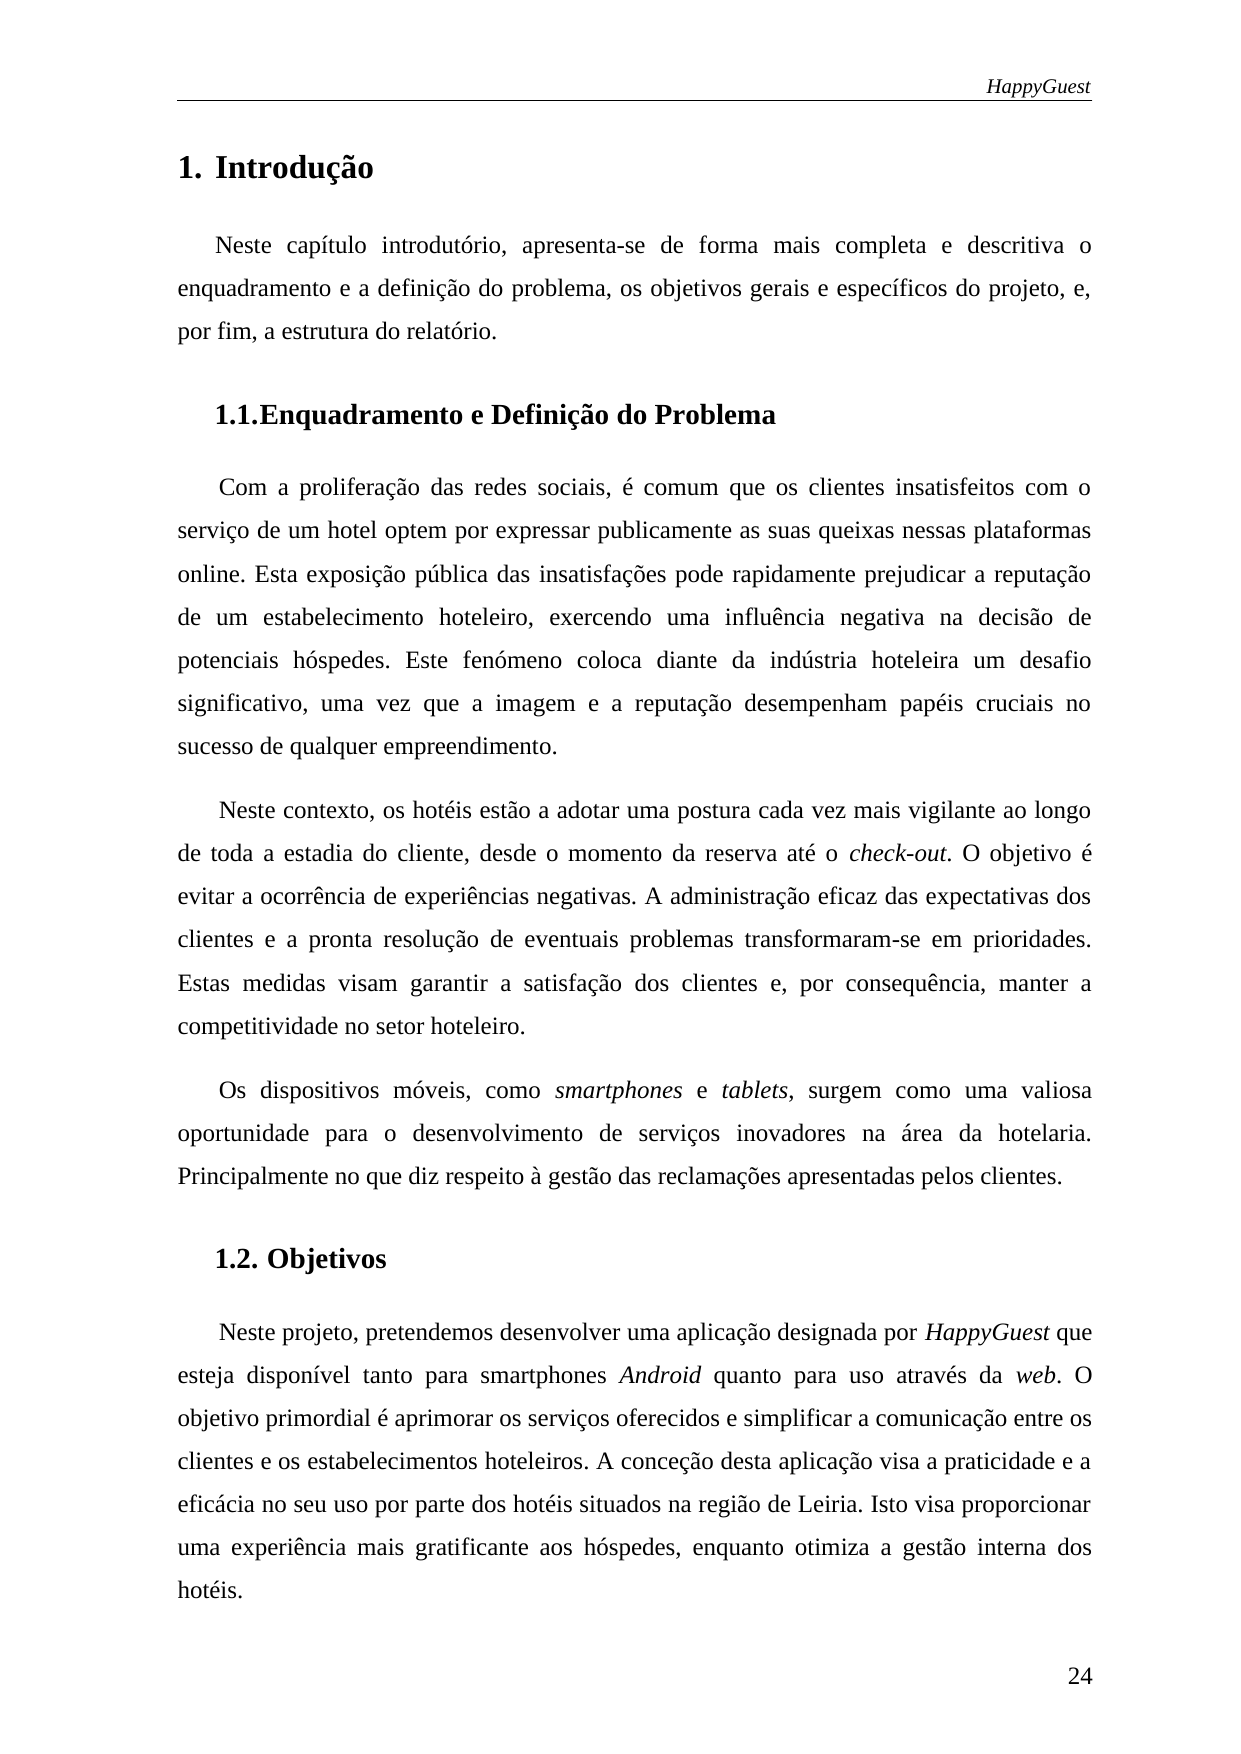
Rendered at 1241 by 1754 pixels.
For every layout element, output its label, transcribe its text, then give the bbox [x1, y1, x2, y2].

text Neste projeto, pretendemos desenvolver uma aplicação designada por HappyGuest que esteja disponível tanto para smartphones Android quanto para uso através da web. O objetivo primordial é aprimorar os serviços oferecidos e simplificar a comunicação entre os clientes e os estabelecimentos hoteleiros. A conceção desta aplicação visa a praticidade e a eficácia no seu uso por parte dos hotéis situados na região de Leiria. Isto visa proporcionar uma experiência mais gratificante aos hóspedes, enquanto otimiza a gestão interna dos hotéis. [177, 1317, 1092, 1604]
text Neste contexto, os hotéis estão a adotar uma postura cada vez mais vigilante ao longo de toda a estadia do cliente, desde o momento da reserva até o check-out. O objetivo é evitar a ocorrência de experiências negativas. A administração eficaz das expectativas dos clientes e a pronta resolução de eventuais problemas transformaram-se em prioridades. Estas medidas visam garantir a satisfação dos clientes e, por consequência, manter a competitividade no setor hoteleiro. [177, 795, 1092, 1039]
text Com a proliferação das redes sociais, é comum que os clientes insatisfeitos com o serviço de um hotel optem por expressar publicamente as suas queixas nessas plataformas online. Esta exposição pública das insatisfações pode rapidamente prejudicar a reputação de um estabelecimento hoteleiro, exercendo uma influência negativa na decisão de potenciais hóspedes. Este fenómeno coloca diante da indústria hoteleira um desafio significativo, uma vez que a imagem e a reputação desempenham papéis cruciais no sucesso de qualquer empreendimento. [177, 472, 1092, 760]
text Neste capítulo introdutório, apresenta-se de forma mais completa e descritiva o enquadramento e a definição do problema, os objetivos gerais e específicos do projeto, e, por fim, a estrutura do relatório. [177, 230, 1092, 345]
text Os dispositivos móveis, como smartphones e tablets, surgem como uma valiosa oportunidade para o desenvolvimento de serviços inovadores na área da hotelaria. Principalmente no que diz respeito à gestão das reclamações apresentadas pelos clientes. [177, 1075, 1092, 1190]
subtitle Objetivos [214, 1242, 1092, 1275]
subtitle Enquadramento e Definição do Problema [214, 397, 1092, 431]
subtitle Introdução [177, 148, 1092, 186]
